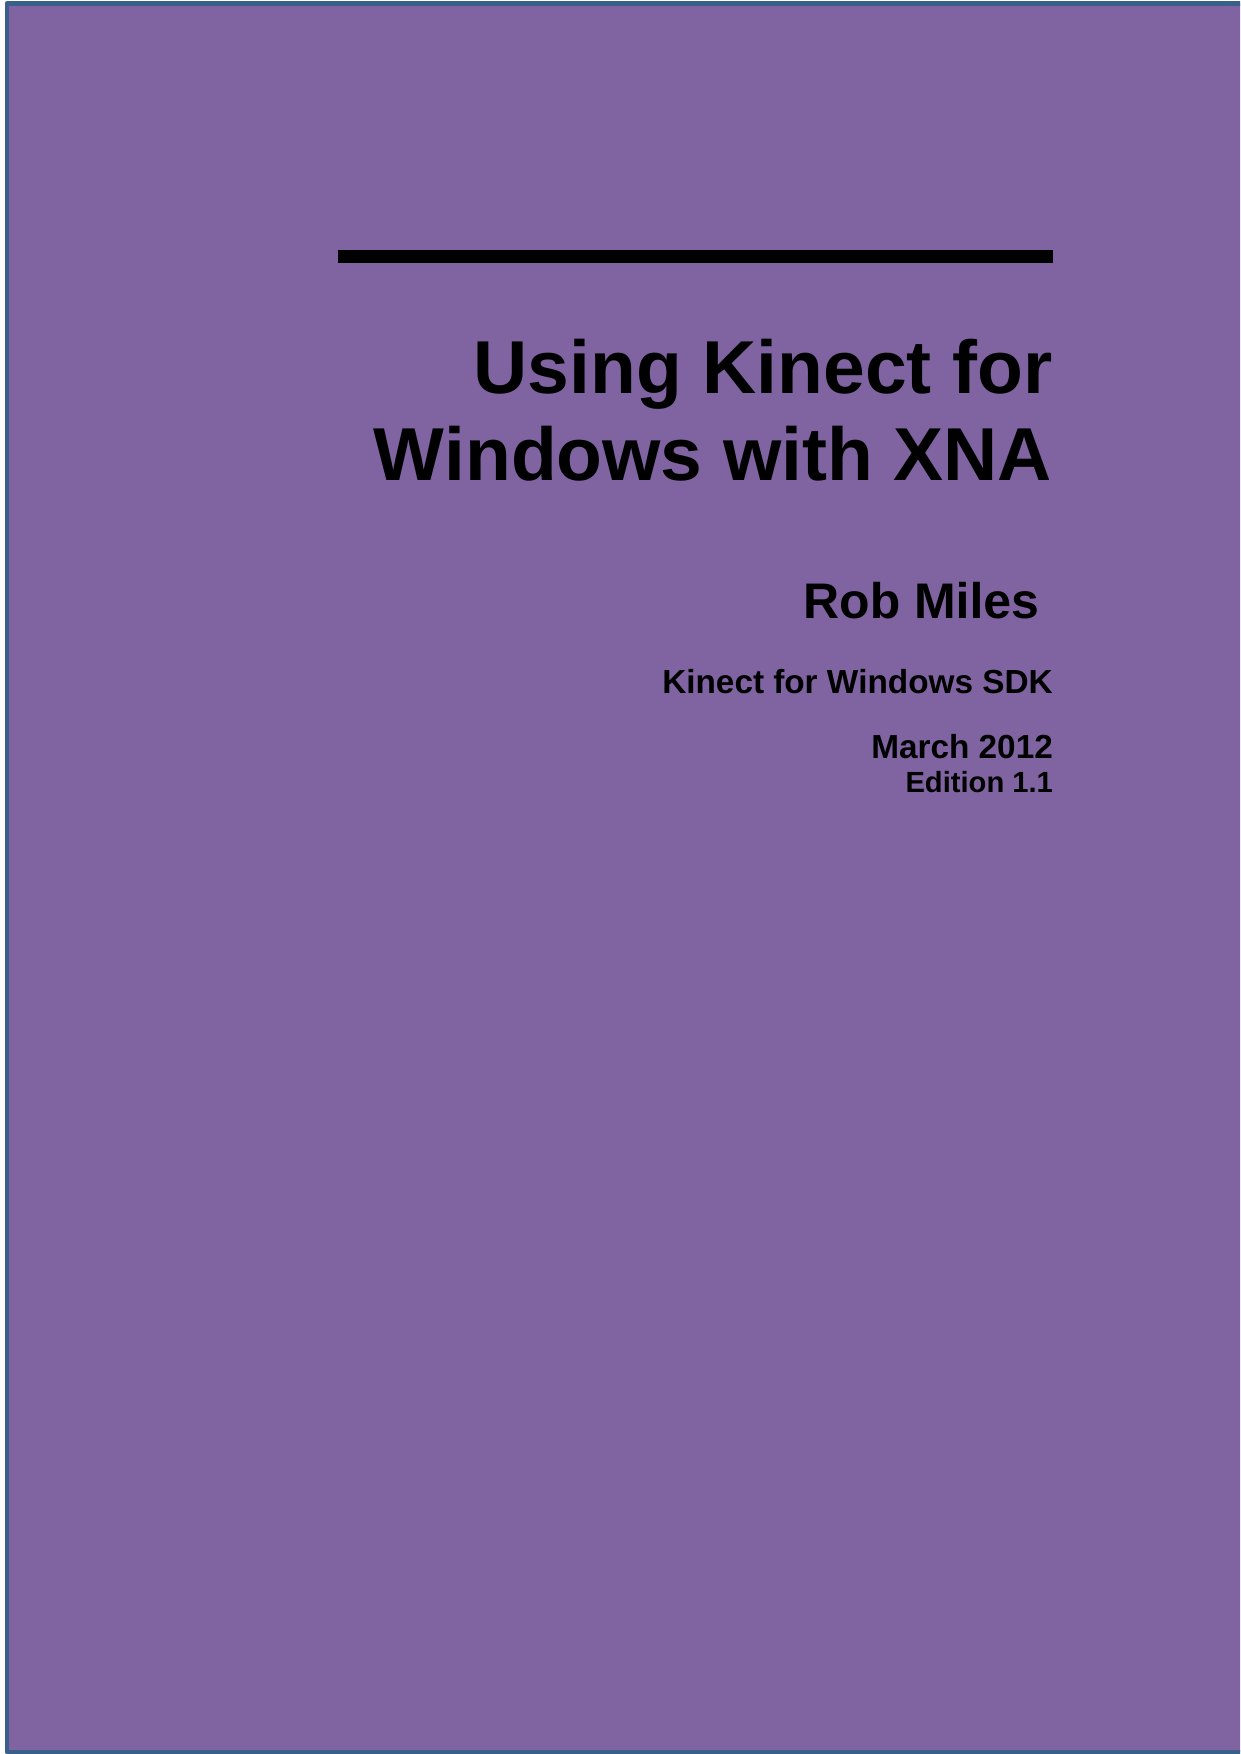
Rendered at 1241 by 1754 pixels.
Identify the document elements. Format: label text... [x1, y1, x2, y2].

text Rob Miles [187, 571, 1053, 662]
text March 2012 Edition 1.1 [187, 727, 1053, 799]
text Kinect for Windows SDK [187, 662, 1053, 701]
title Using Kinect for Windows with XNA [187, 323, 1053, 496]
